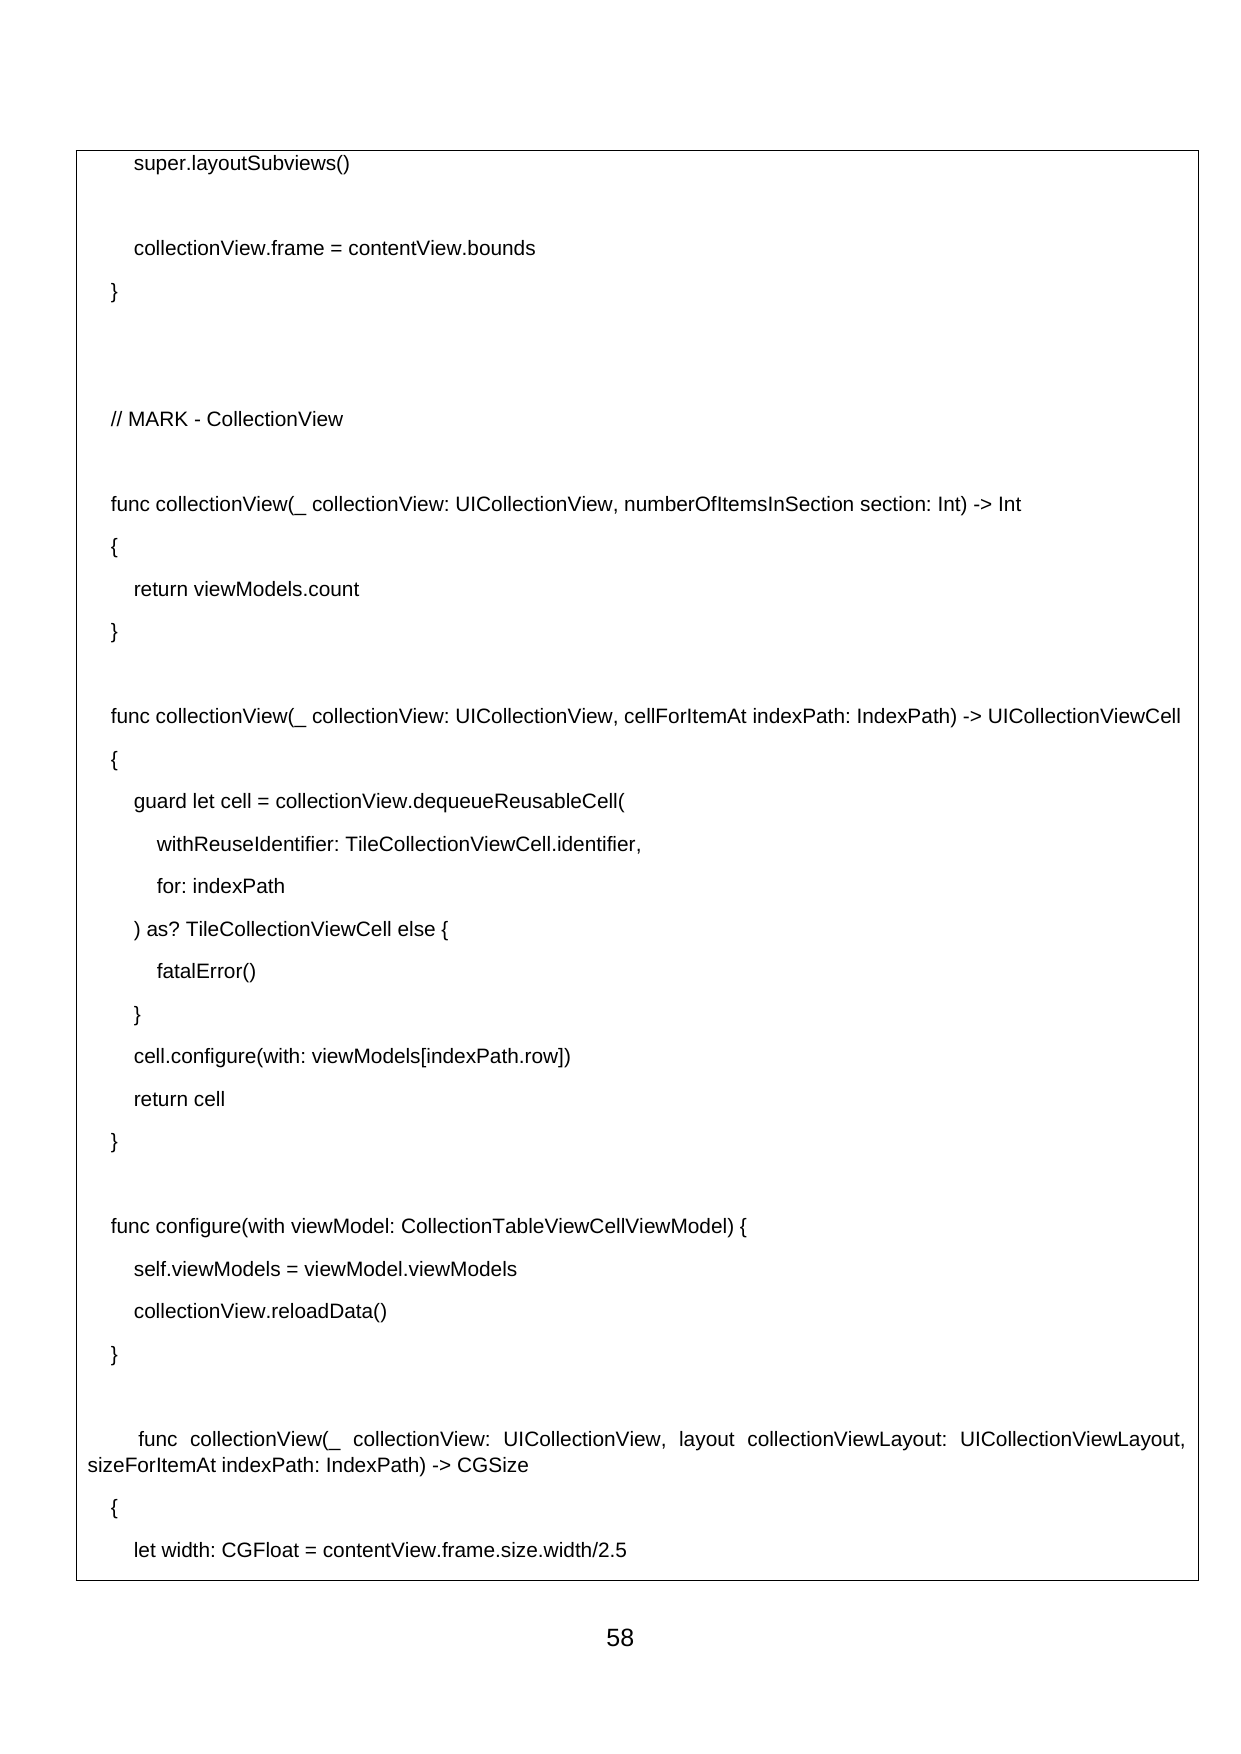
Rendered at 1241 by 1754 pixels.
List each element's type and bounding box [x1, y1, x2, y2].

table_header [77, 151, 1198, 1580]
